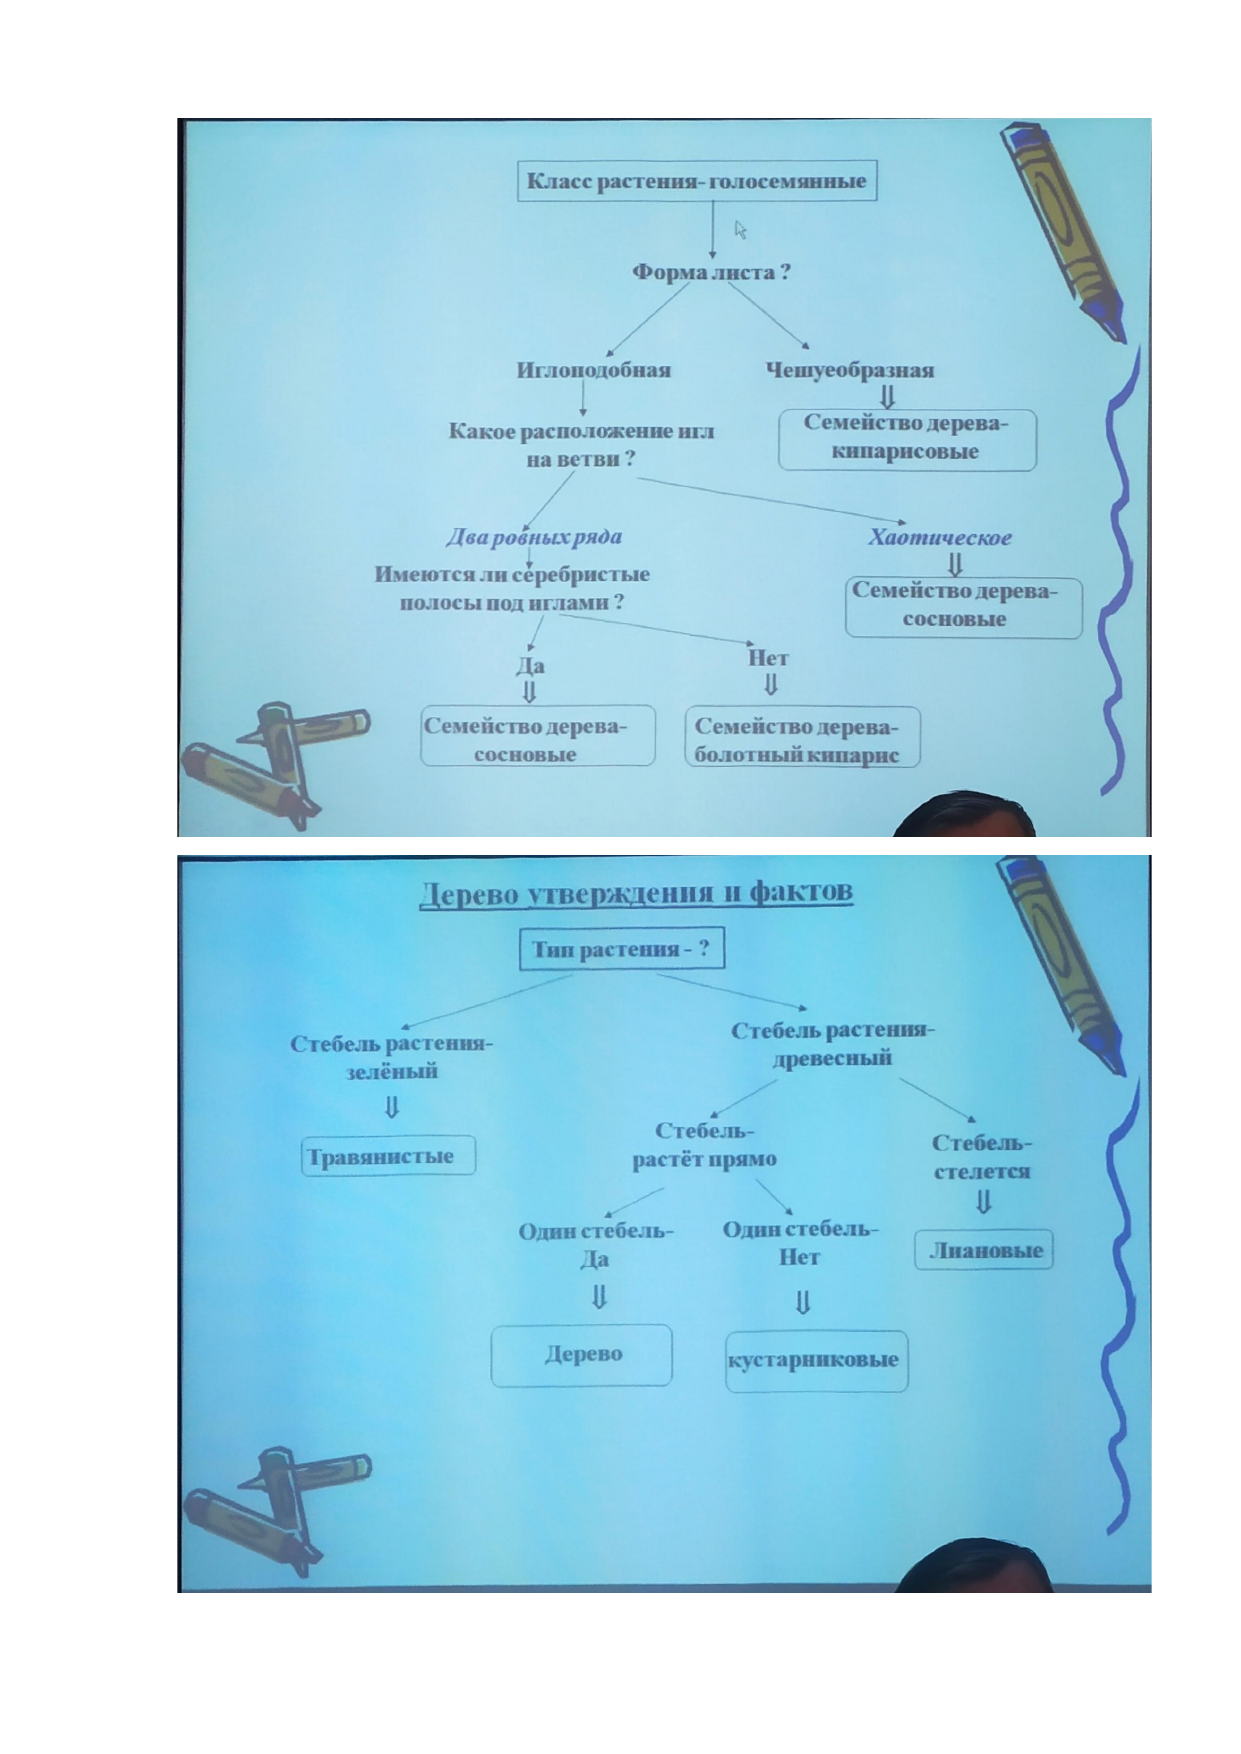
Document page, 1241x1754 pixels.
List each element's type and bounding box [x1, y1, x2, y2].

picture [177, 855, 1152, 1593]
picture [177, 118, 1152, 837]
